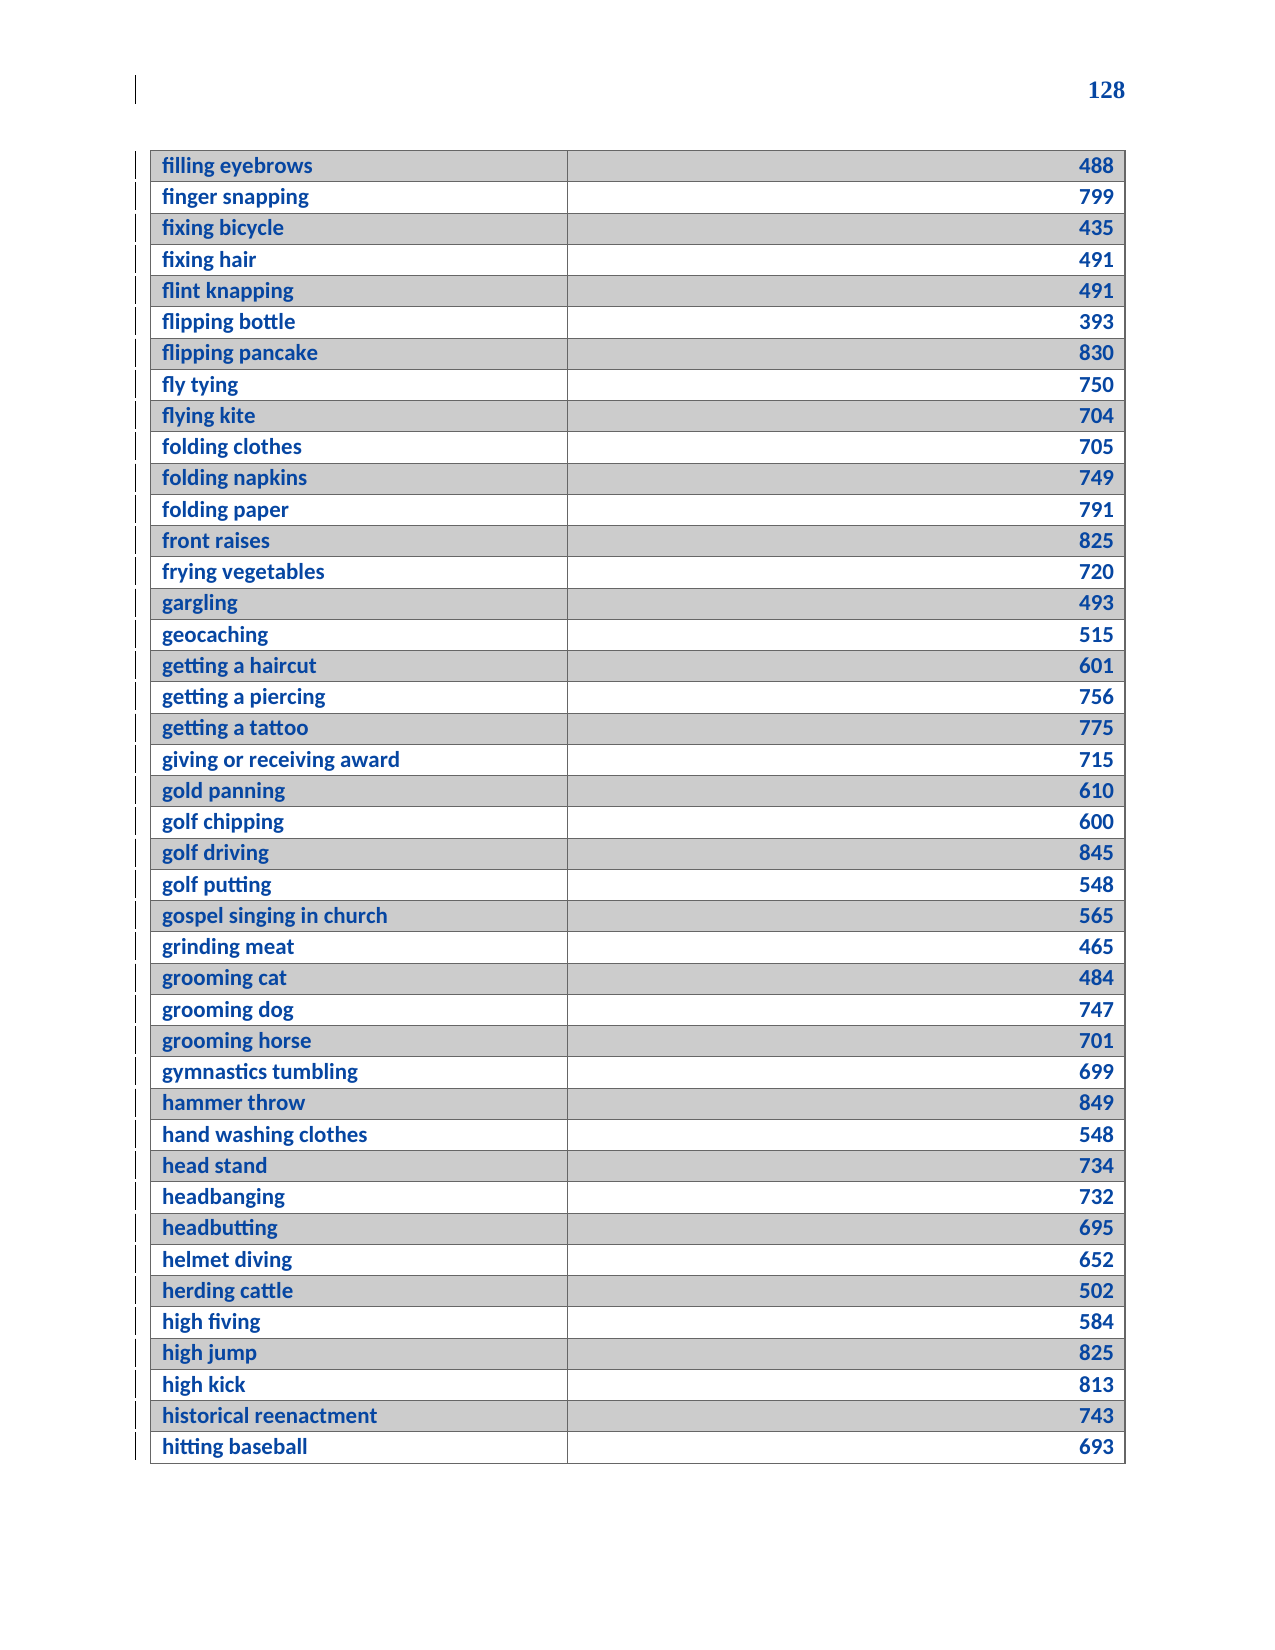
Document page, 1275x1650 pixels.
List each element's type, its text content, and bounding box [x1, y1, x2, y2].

table_cell 548 [568, 1120, 1124, 1150]
table_cell 732 [568, 1182, 1124, 1212]
table_cell 565 [568, 901, 1124, 931]
table_cell folding napkins [151, 464, 567, 494]
table_cell 701 [568, 1026, 1124, 1056]
table_cell filling eyebrows [151, 151, 567, 181]
table_cell flying kite [151, 401, 567, 431]
table_cell 747 [568, 995, 1124, 1025]
table_cell 393 [568, 307, 1124, 337]
table_cell flipping bottle [151, 307, 567, 337]
table_cell grooming dog [151, 995, 567, 1025]
table_cell gargling [151, 589, 567, 619]
table_cell 699 [568, 1057, 1124, 1087]
table_cell flipping pancake [151, 339, 567, 369]
table_cell 491 [568, 276, 1124, 306]
table_cell giving or receiving award [151, 745, 567, 775]
table_cell 825 [568, 526, 1124, 556]
table_cell 825 [568, 1339, 1124, 1369]
table_cell high kick [151, 1370, 567, 1400]
table_cell grooming horse [151, 1026, 567, 1056]
table_cell front raises [151, 526, 567, 556]
table_cell 502 [568, 1276, 1124, 1306]
table_cell hand washing clothes [151, 1120, 567, 1150]
table_cell 493 [568, 589, 1124, 619]
table_cell folding paper [151, 495, 567, 525]
table_cell flint knapping [151, 276, 567, 306]
table_cell 465 [568, 932, 1124, 962]
table_cell 734 [568, 1151, 1124, 1181]
table_cell high jump [151, 1339, 567, 1369]
table_cell 652 [568, 1245, 1124, 1275]
table_cell geocaching [151, 620, 567, 650]
table_cell grinding meat [151, 932, 567, 962]
table_cell 695 [568, 1214, 1124, 1244]
table_cell 610 [568, 776, 1124, 806]
table_cell 491 [568, 245, 1124, 275]
table_cell golf putting [151, 870, 567, 900]
table_cell herding cattle [151, 1276, 567, 1306]
table_cell getting a tattoo [151, 714, 567, 744]
table_cell 715 [568, 745, 1124, 775]
table_cell 799 [568, 182, 1124, 212]
table_cell grooming cat [151, 964, 567, 994]
table_cell 601 [568, 651, 1124, 681]
table_cell high fiving [151, 1307, 567, 1337]
table_cell 693 [568, 1432, 1124, 1462]
table_cell helmet diving [151, 1245, 567, 1275]
table_cell 488 [568, 151, 1124, 181]
table_cell gold panning [151, 776, 567, 806]
table_cell frying vegetables [151, 557, 567, 587]
table_cell 750 [568, 370, 1124, 400]
table_cell finger snapping [151, 182, 567, 212]
table_cell fly tying [151, 370, 567, 400]
table_cell 584 [568, 1307, 1124, 1337]
table_cell 845 [568, 839, 1124, 869]
table_cell 548 [568, 870, 1124, 900]
table_cell getting a haircut [151, 651, 567, 681]
table_cell headbutting [151, 1214, 567, 1244]
table_cell 743 [568, 1401, 1124, 1431]
table_cell 705 [568, 432, 1124, 462]
table_cell 704 [568, 401, 1124, 431]
table_cell golf driving [151, 839, 567, 869]
table_cell hammer throw [151, 1089, 567, 1119]
table_cell 830 [568, 339, 1124, 369]
table_cell 756 [568, 682, 1124, 712]
table_cell 515 [568, 620, 1124, 650]
table_cell getting a piercing [151, 682, 567, 712]
table_cell fixing bicycle [151, 214, 567, 244]
table_cell gymnastics tumbling [151, 1057, 567, 1087]
table_cell 484 [568, 964, 1124, 994]
table_cell historical reenactment [151, 1401, 567, 1431]
table_cell gospel singing in church [151, 901, 567, 931]
table_cell 435 [568, 214, 1124, 244]
table_cell fixing hair [151, 245, 567, 275]
table_cell 775 [568, 714, 1124, 744]
table_cell 749 [568, 464, 1124, 494]
table_cell folding clothes [151, 432, 567, 462]
table_cell golf chipping [151, 807, 567, 837]
table_cell head stand [151, 1151, 567, 1181]
table_cell 813 [568, 1370, 1124, 1400]
table_cell 791 [568, 495, 1124, 525]
table_cell 600 [568, 807, 1124, 837]
table_cell 720 [568, 557, 1124, 587]
table_cell hitting baseball [151, 1432, 567, 1462]
table_cell 849 [568, 1089, 1124, 1119]
table_cell headbanging [151, 1182, 567, 1212]
